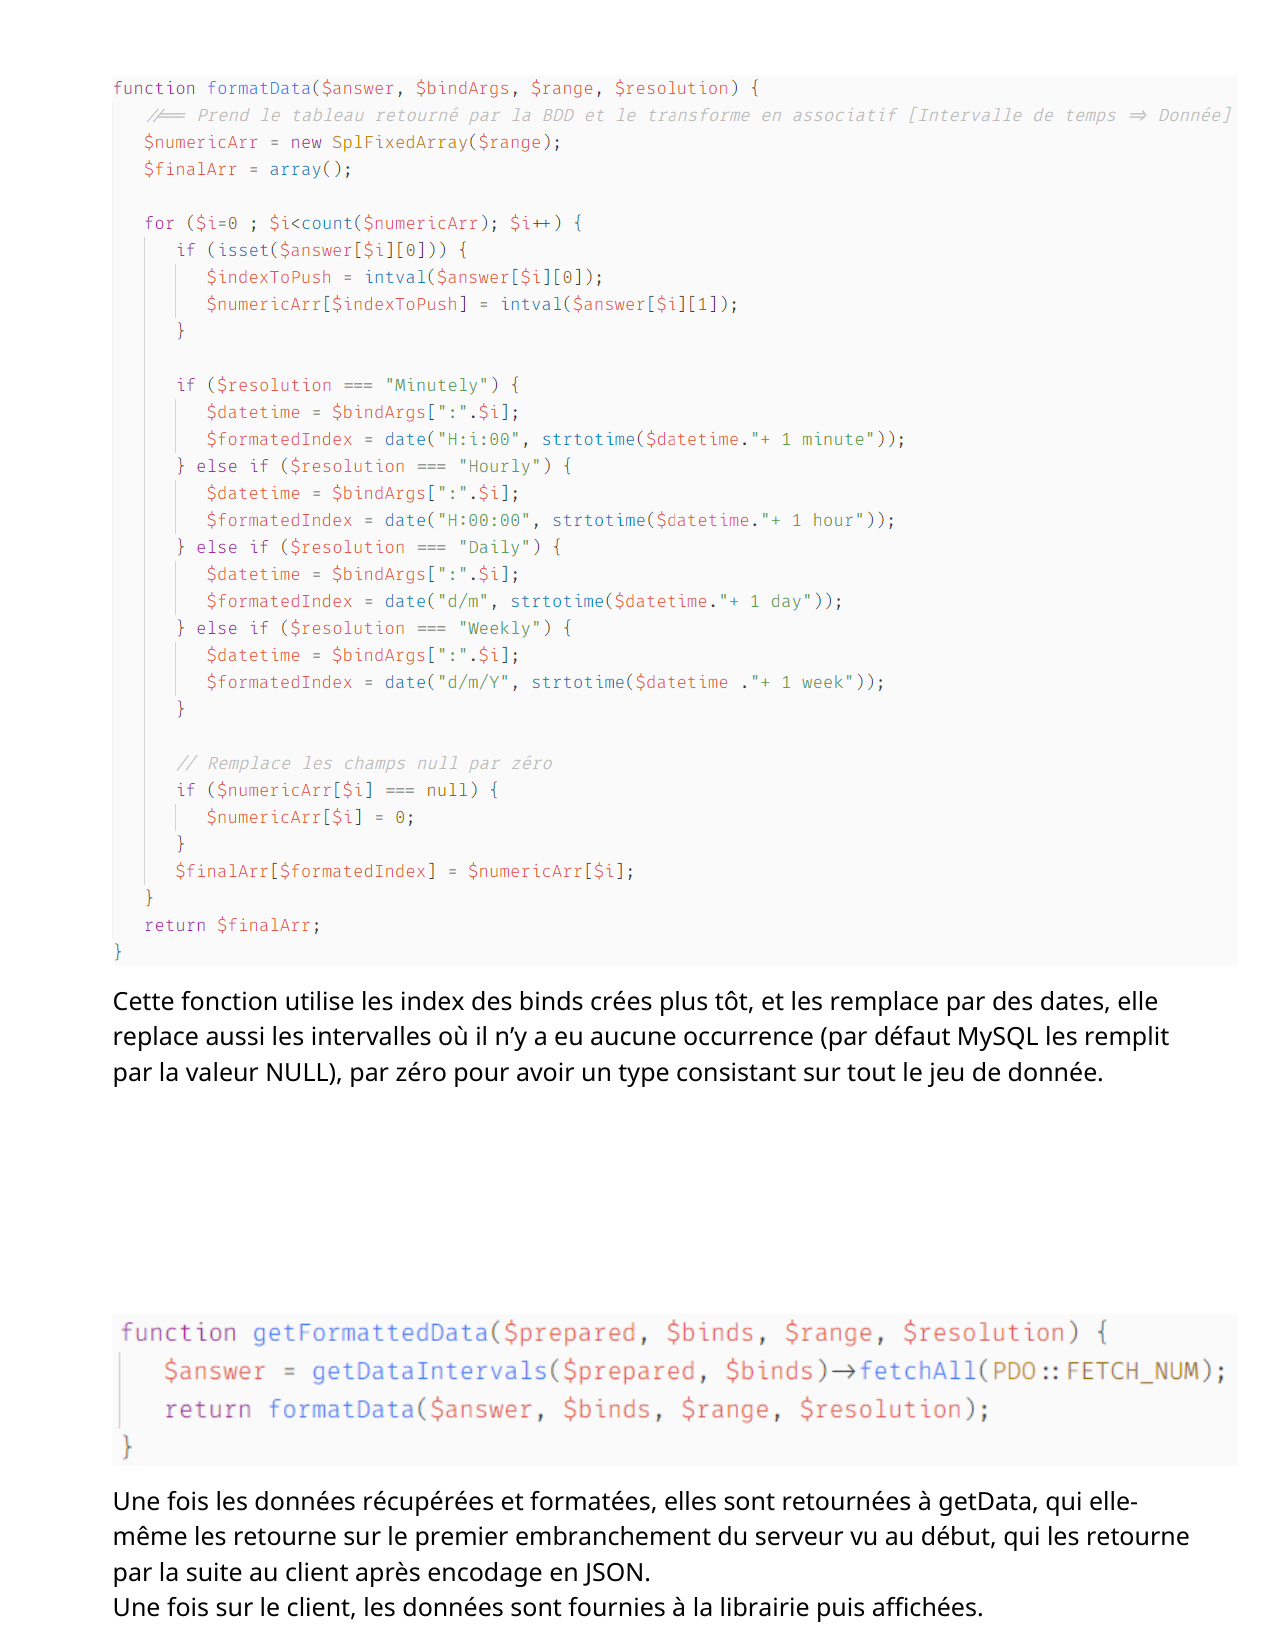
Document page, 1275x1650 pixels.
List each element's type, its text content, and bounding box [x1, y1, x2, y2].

list Cette fonction utilise les index des binds crées plus tôt, et les remplace par des dates, elle replace aussi les intervalles où il n’y a eu aucune occurrence (par défaut MySQL les remplit par la valeur NULL), par zéro pour avoir un type consistant sur tout le jeu de donnée. [112, 983, 1200, 1088]
list Une fois les données récupérées et formatées, elles sont retournées à getData, qui elle-même les retourne sur le premier embranchement du serveur vu au début, qui les retourne par la suite au client après encodage en JSON. Une fois sur le client, les données sont fournies à la librairie puis affichées. [112, 1483, 1200, 1624]
picture [112, 1314, 1238, 1466]
picture [112, 75, 1238, 966]
